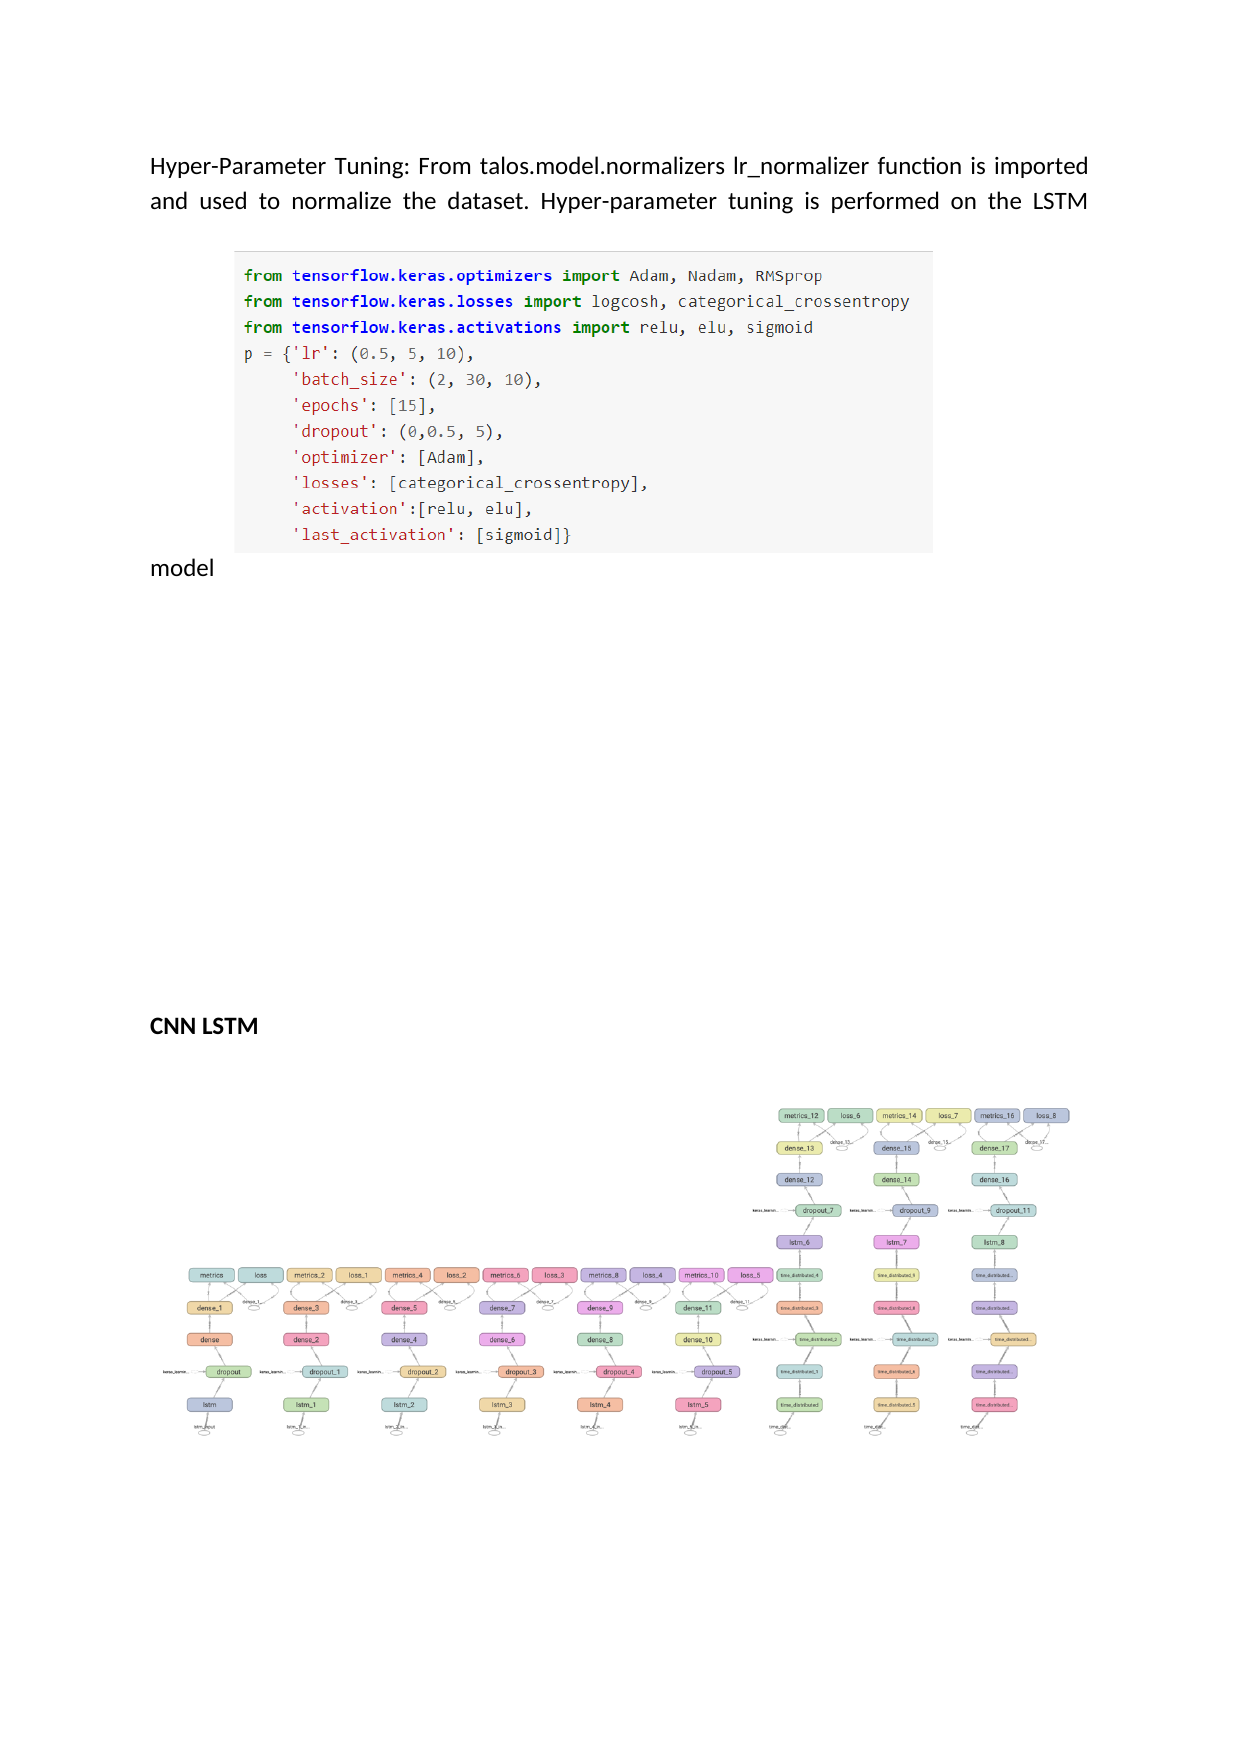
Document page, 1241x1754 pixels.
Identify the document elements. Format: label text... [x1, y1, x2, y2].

picture [150, 1070, 1089, 1470]
text CNN LSTM [150, 1003, 1090, 1041]
picture [234, 247, 933, 553]
